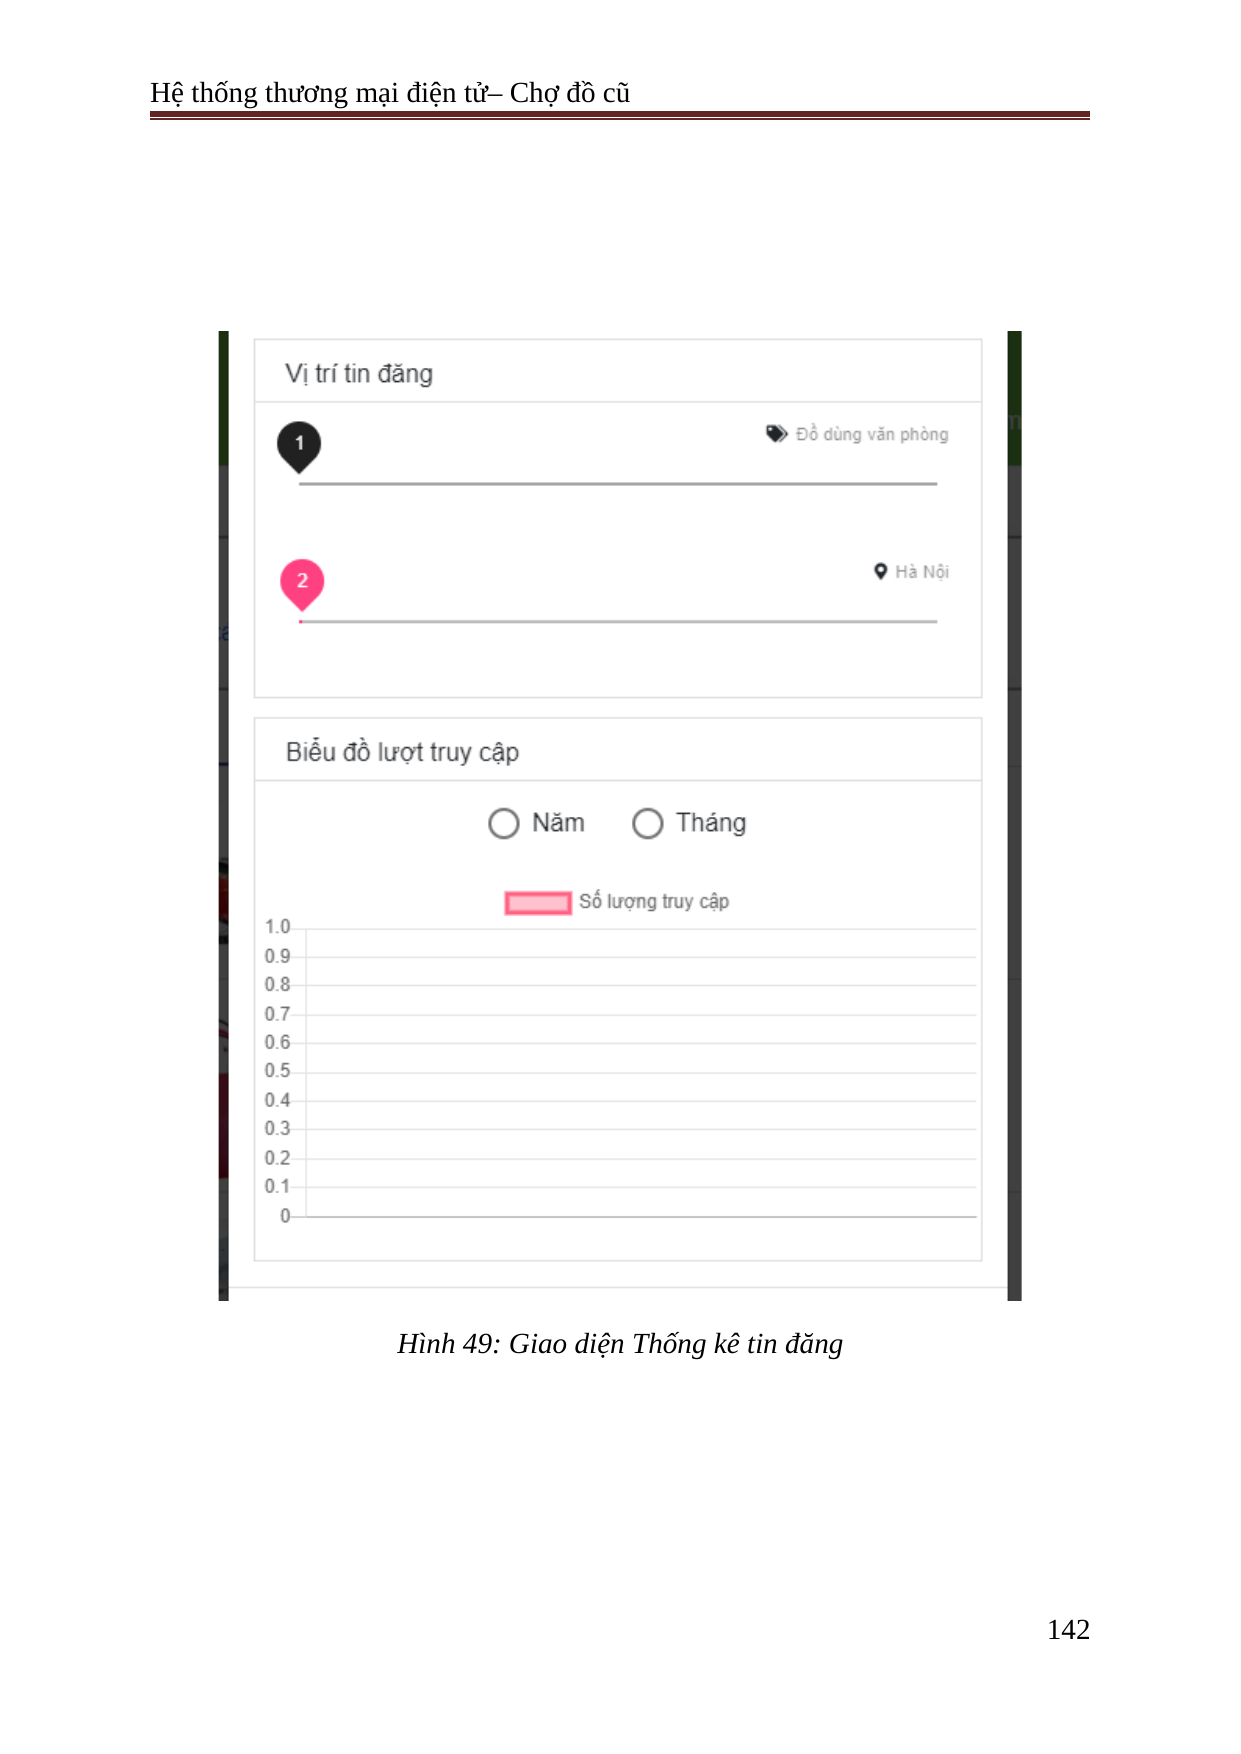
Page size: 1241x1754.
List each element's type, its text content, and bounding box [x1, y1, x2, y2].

picture [218, 331, 1022, 1301]
text Hình 49: Giao diện Thống kê tin đăng [150, 1326, 1090, 1360]
